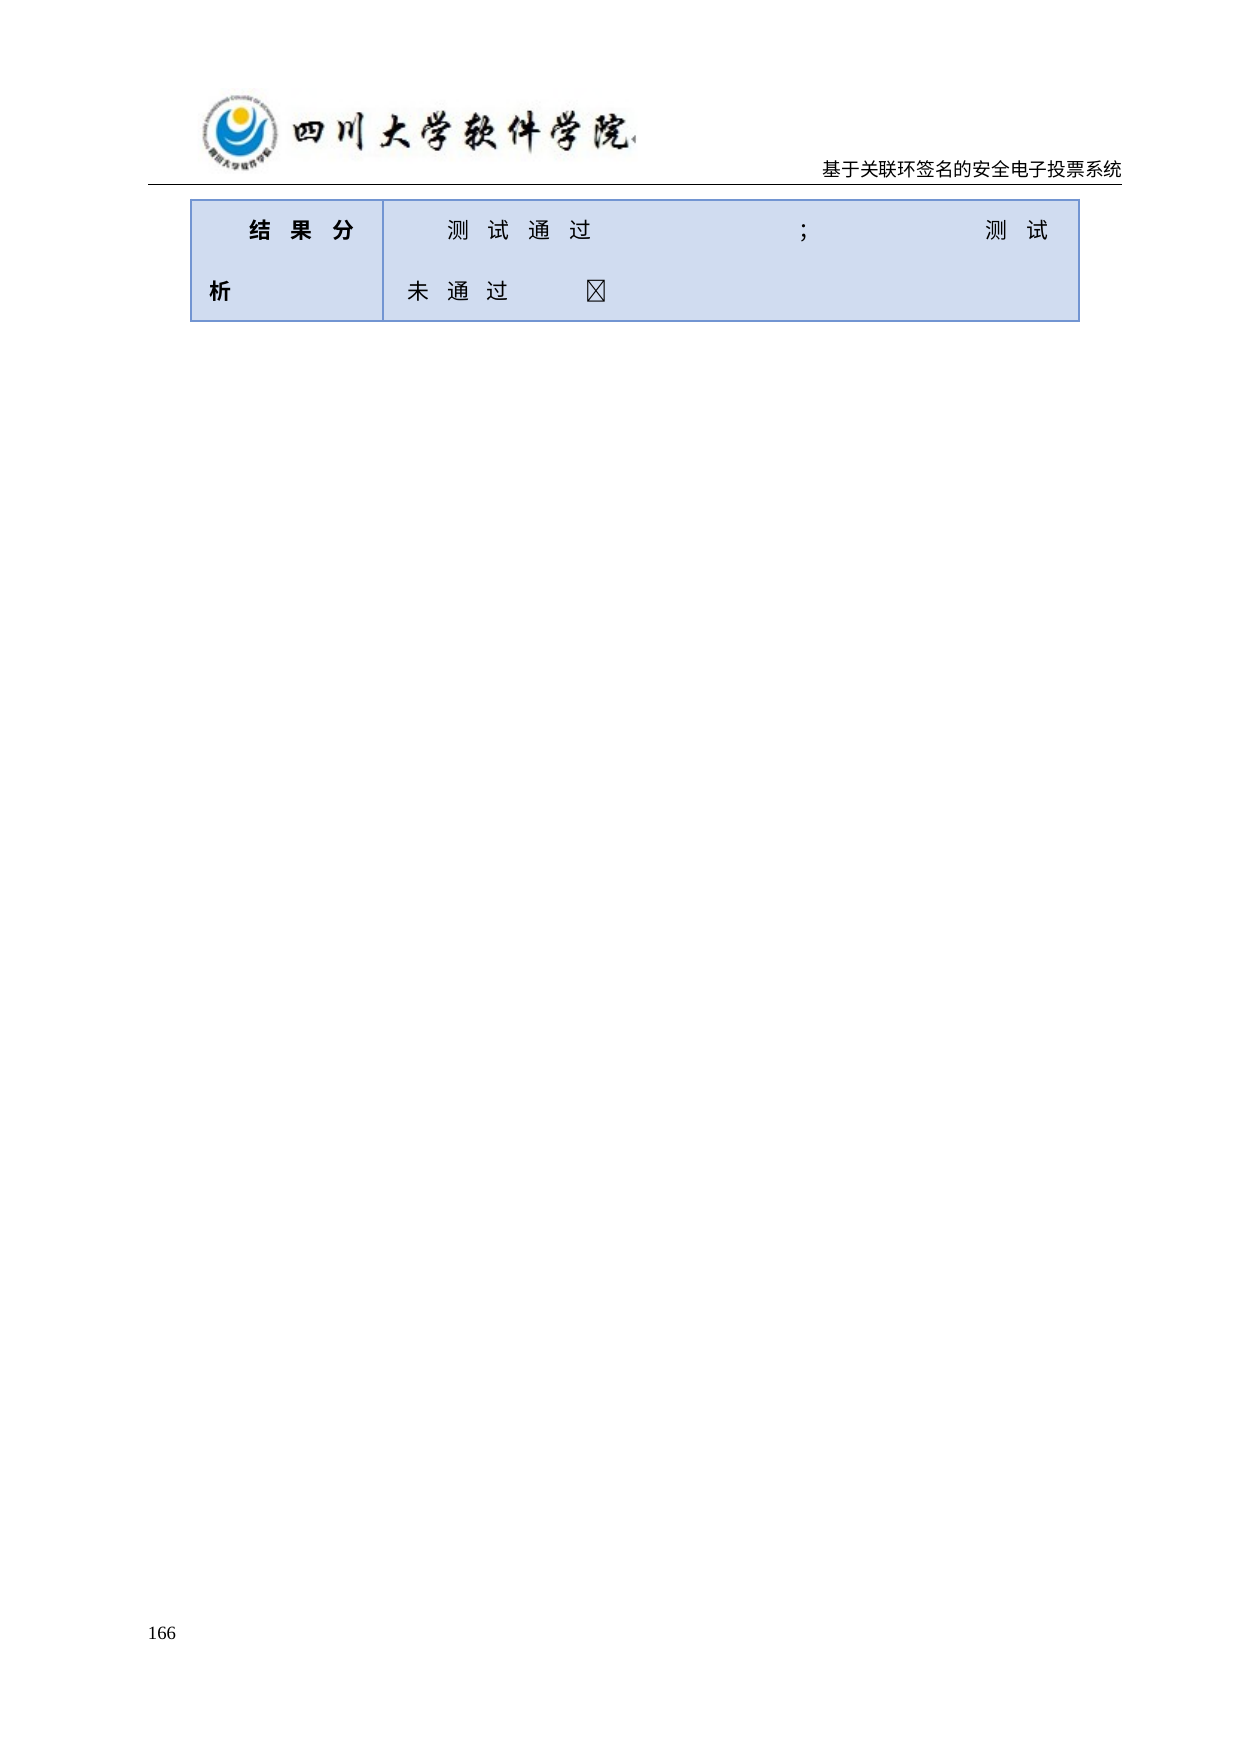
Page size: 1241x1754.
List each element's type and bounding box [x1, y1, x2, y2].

picture [197, 88, 639, 177]
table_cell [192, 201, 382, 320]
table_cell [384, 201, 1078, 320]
